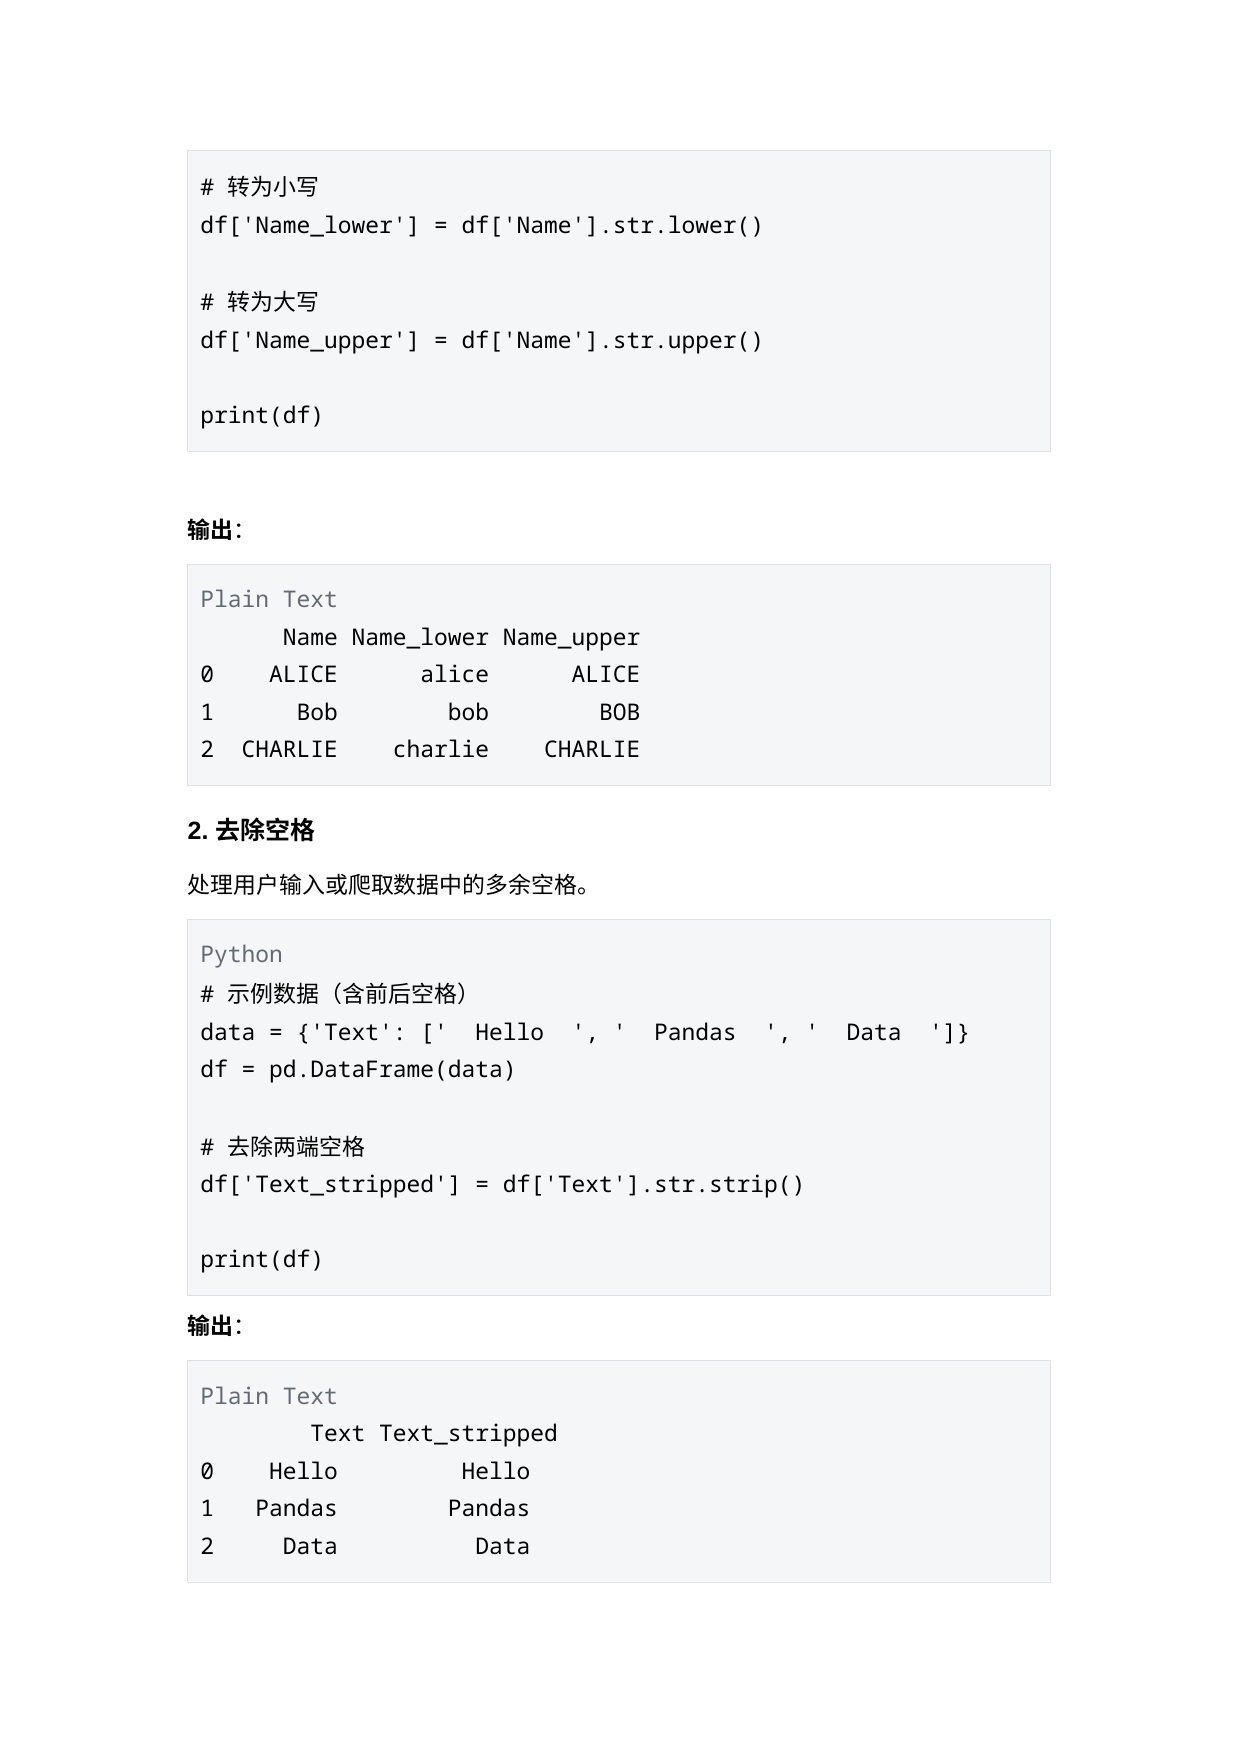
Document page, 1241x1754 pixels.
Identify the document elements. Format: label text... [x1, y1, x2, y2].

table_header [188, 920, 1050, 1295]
text 输出： [187, 1308, 1053, 1341]
text 输出： [187, 512, 1053, 545]
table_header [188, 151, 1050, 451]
text 处理用户输入或爬取数据中的多余空格。 [187, 867, 1053, 900]
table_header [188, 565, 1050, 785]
text 2. 去除空格 [187, 811, 1053, 847]
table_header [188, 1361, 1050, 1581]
